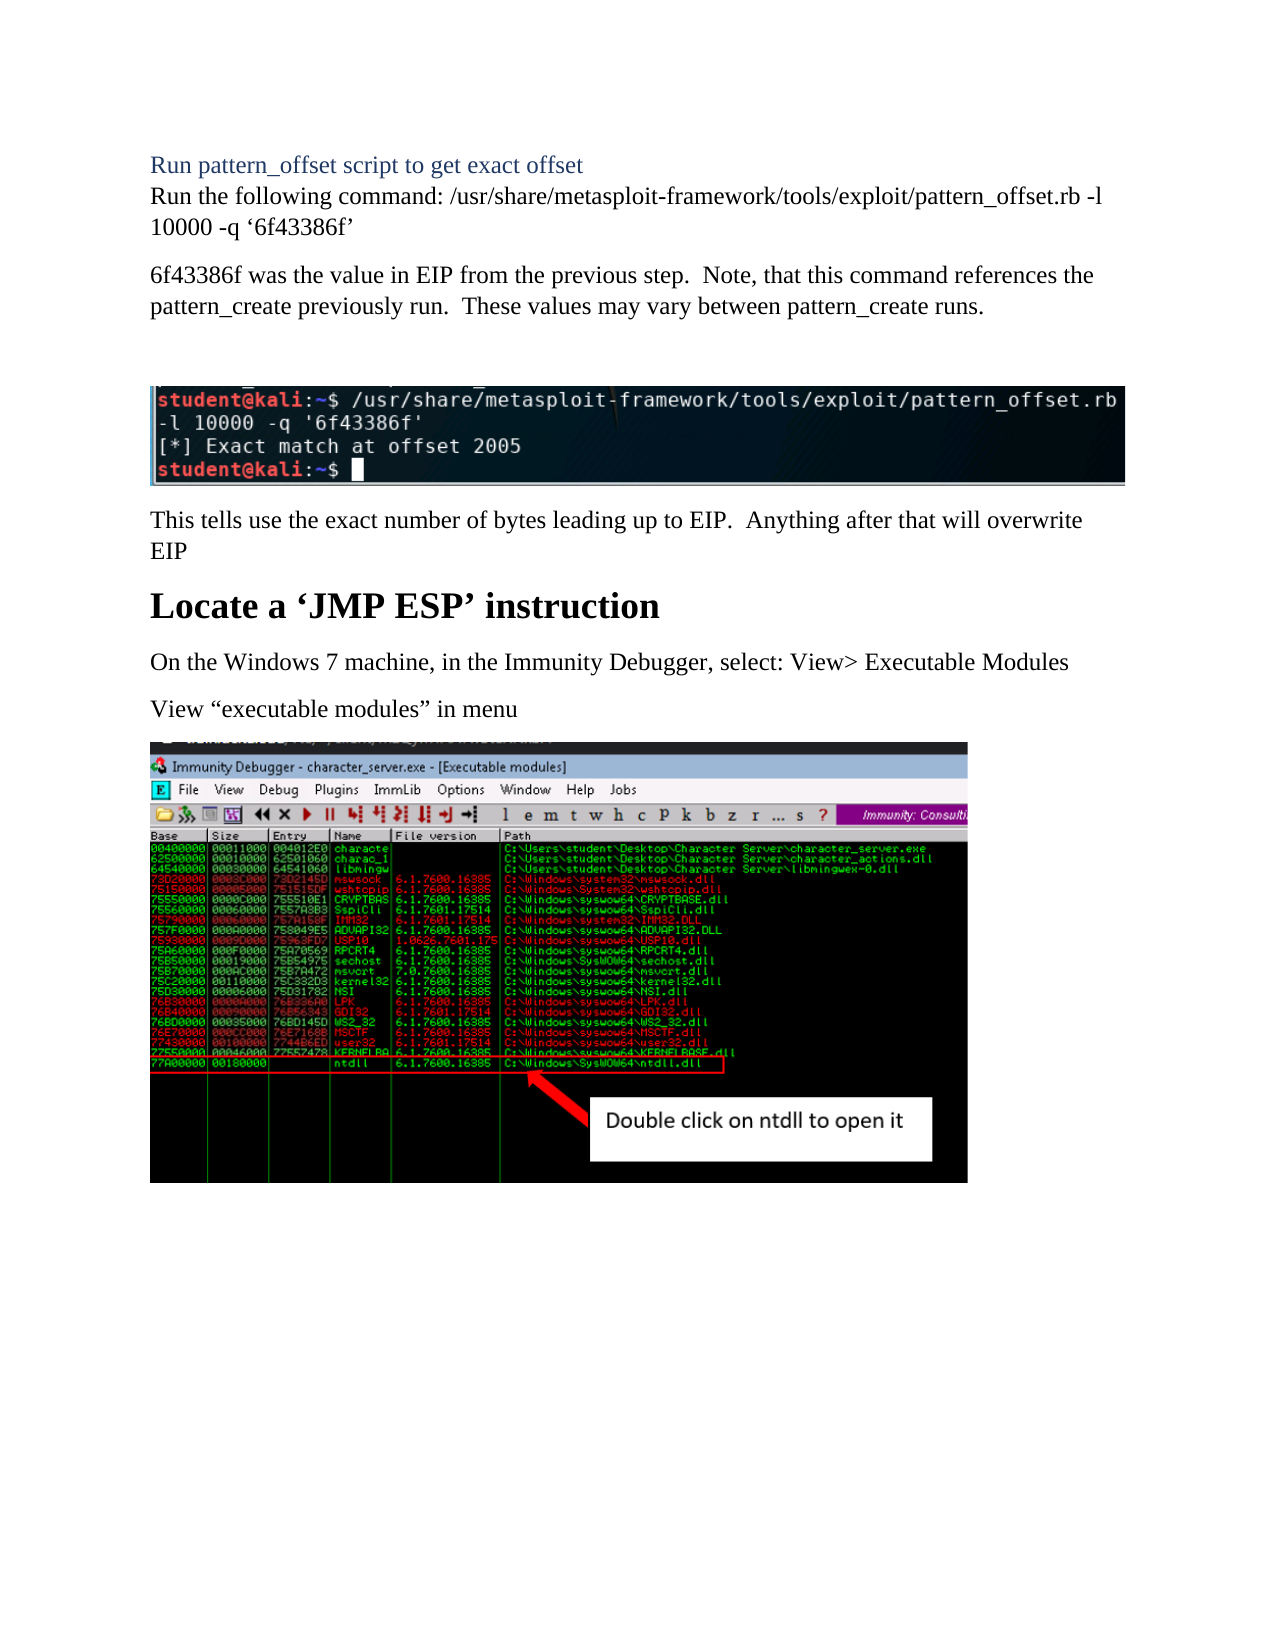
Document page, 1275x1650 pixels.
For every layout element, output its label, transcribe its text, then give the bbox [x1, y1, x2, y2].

text 6f43386f was the value in EIP from the previous step. Note, that this command references the pattern_create previously run. These values may vary between pattern_create runs. [150, 260, 1125, 319]
picture [150, 742, 968, 1183]
text Locate a ‘JMP ESP’ instruction [150, 583, 1125, 627]
text This tells use the exact number of bytes leading up to EIP. Anything after that will overwrite EIP [150, 505, 1125, 564]
text View “executable modules” in menu [150, 694, 1125, 723]
text On the Windows 7 machine, in the Immunity Debugger, select: View> Executable Modules [150, 647, 1125, 675]
subtitle Run pattern_offset script to get exact offset [150, 150, 1125, 179]
picture [150, 386, 1125, 486]
text Run the following command: /usr/share/metasploit-framework/tools/exploit/pattern_offset.rb -l 10000 -q ‘6f43386f’ [150, 181, 1125, 241]
